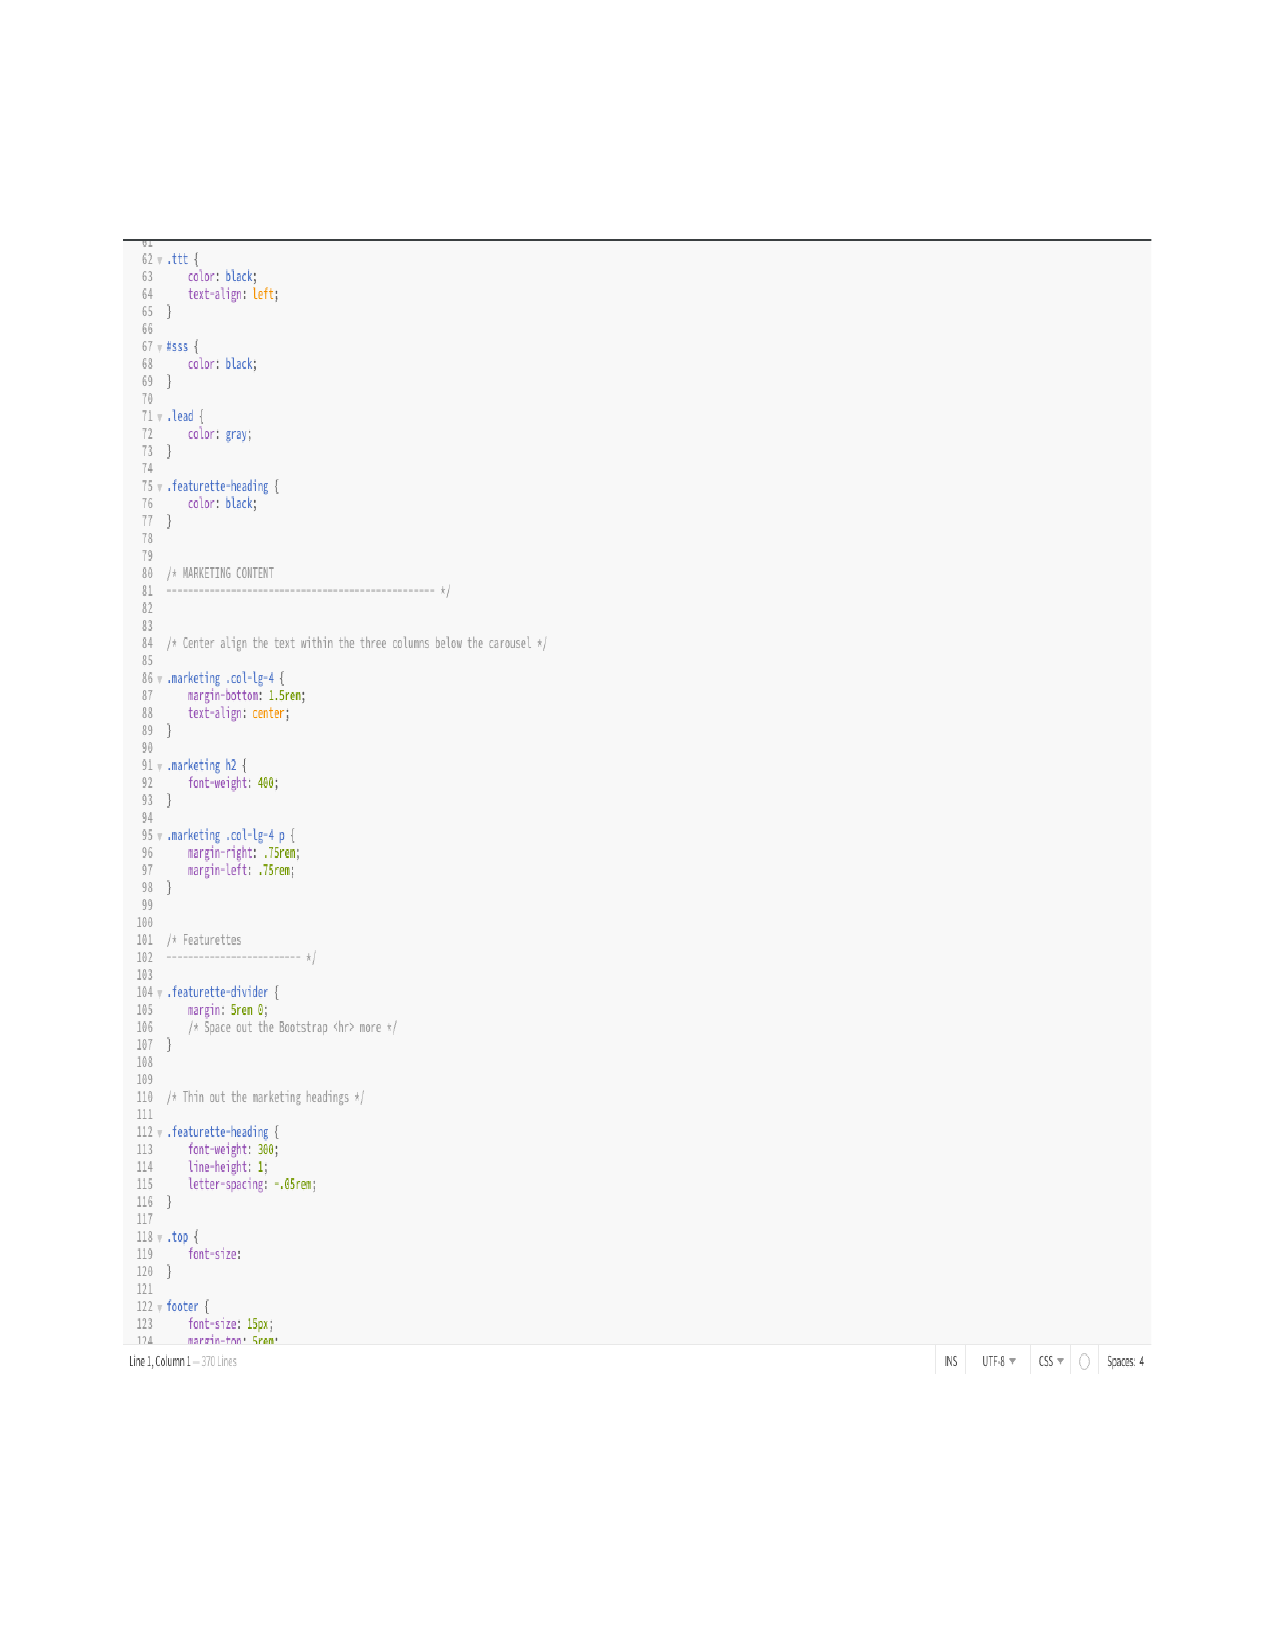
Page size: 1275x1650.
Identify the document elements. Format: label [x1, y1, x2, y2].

picture [123, 239, 1152, 1373]
